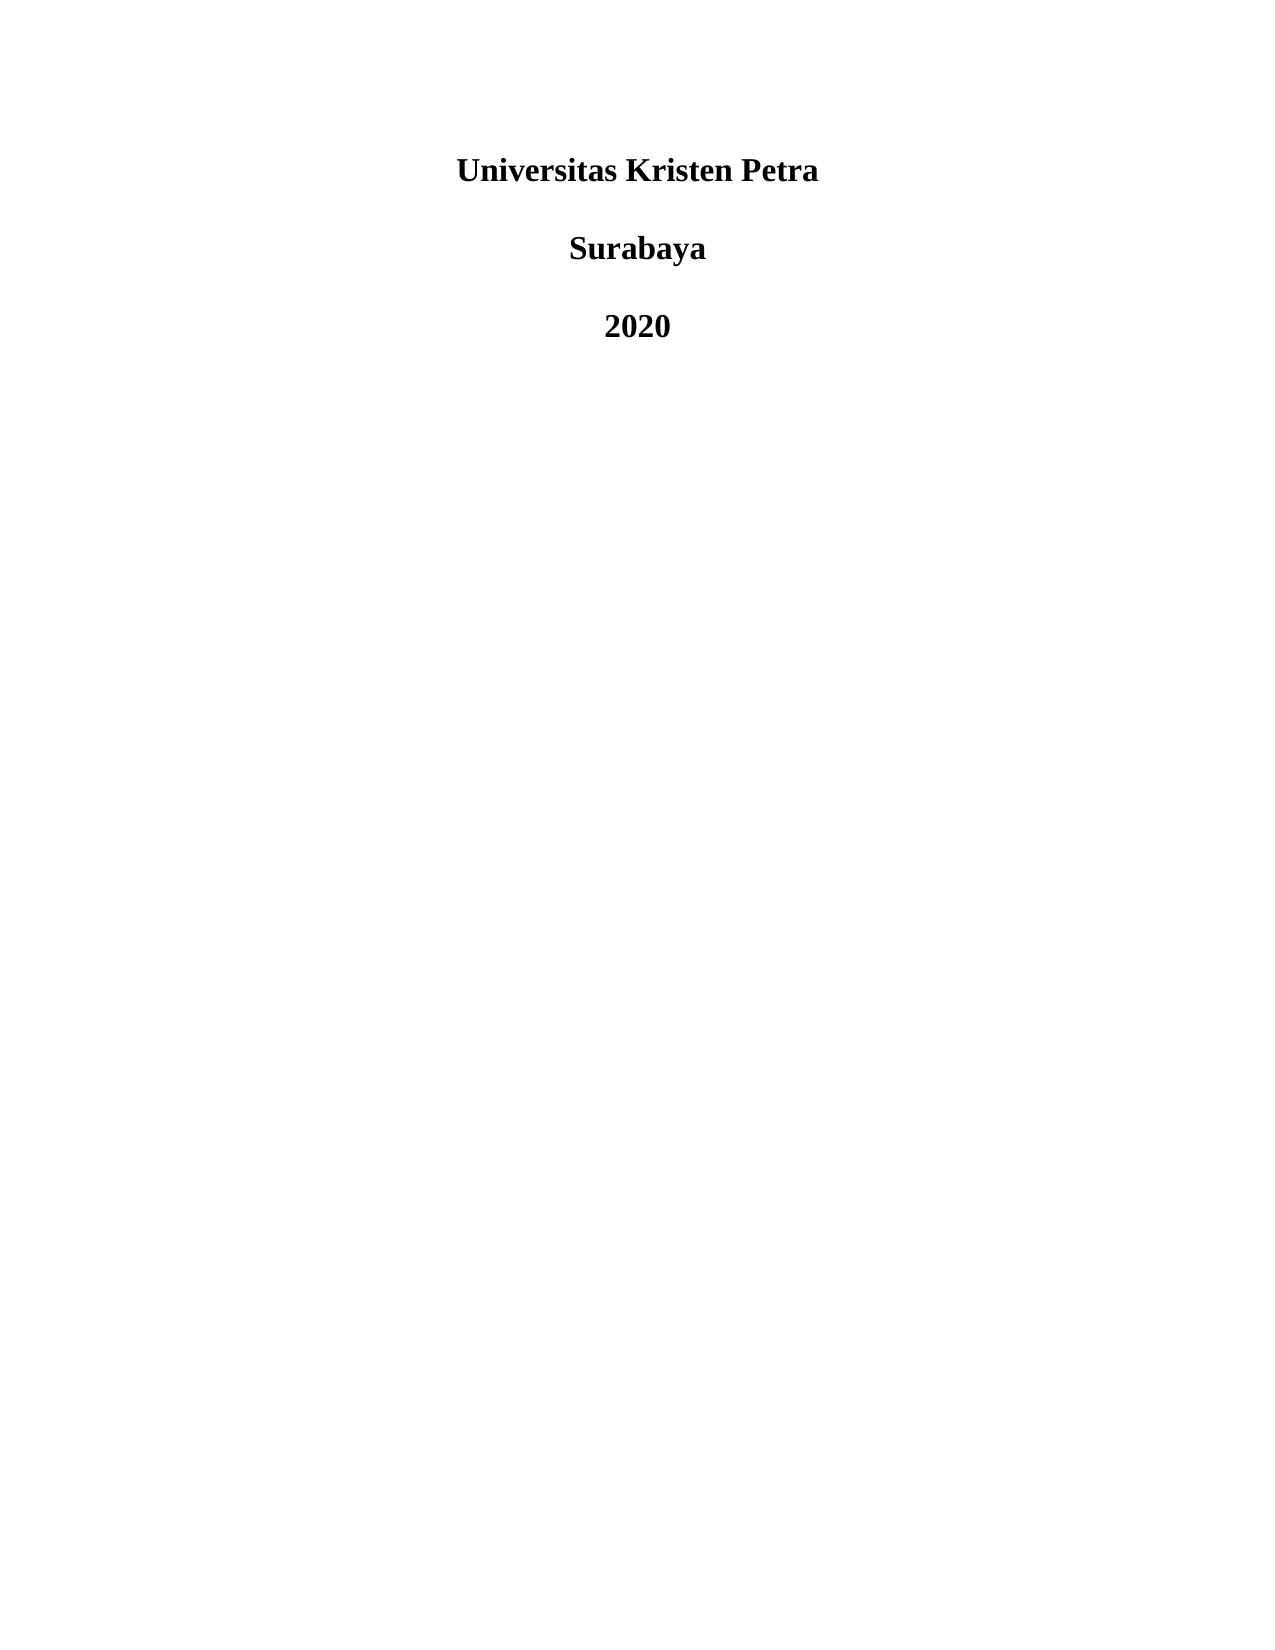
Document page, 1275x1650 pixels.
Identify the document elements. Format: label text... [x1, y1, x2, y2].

text Surabaya [150, 228, 1125, 267]
text 2020 [150, 307, 1125, 345]
text Universitas Kristen Petra [150, 150, 1125, 188]
